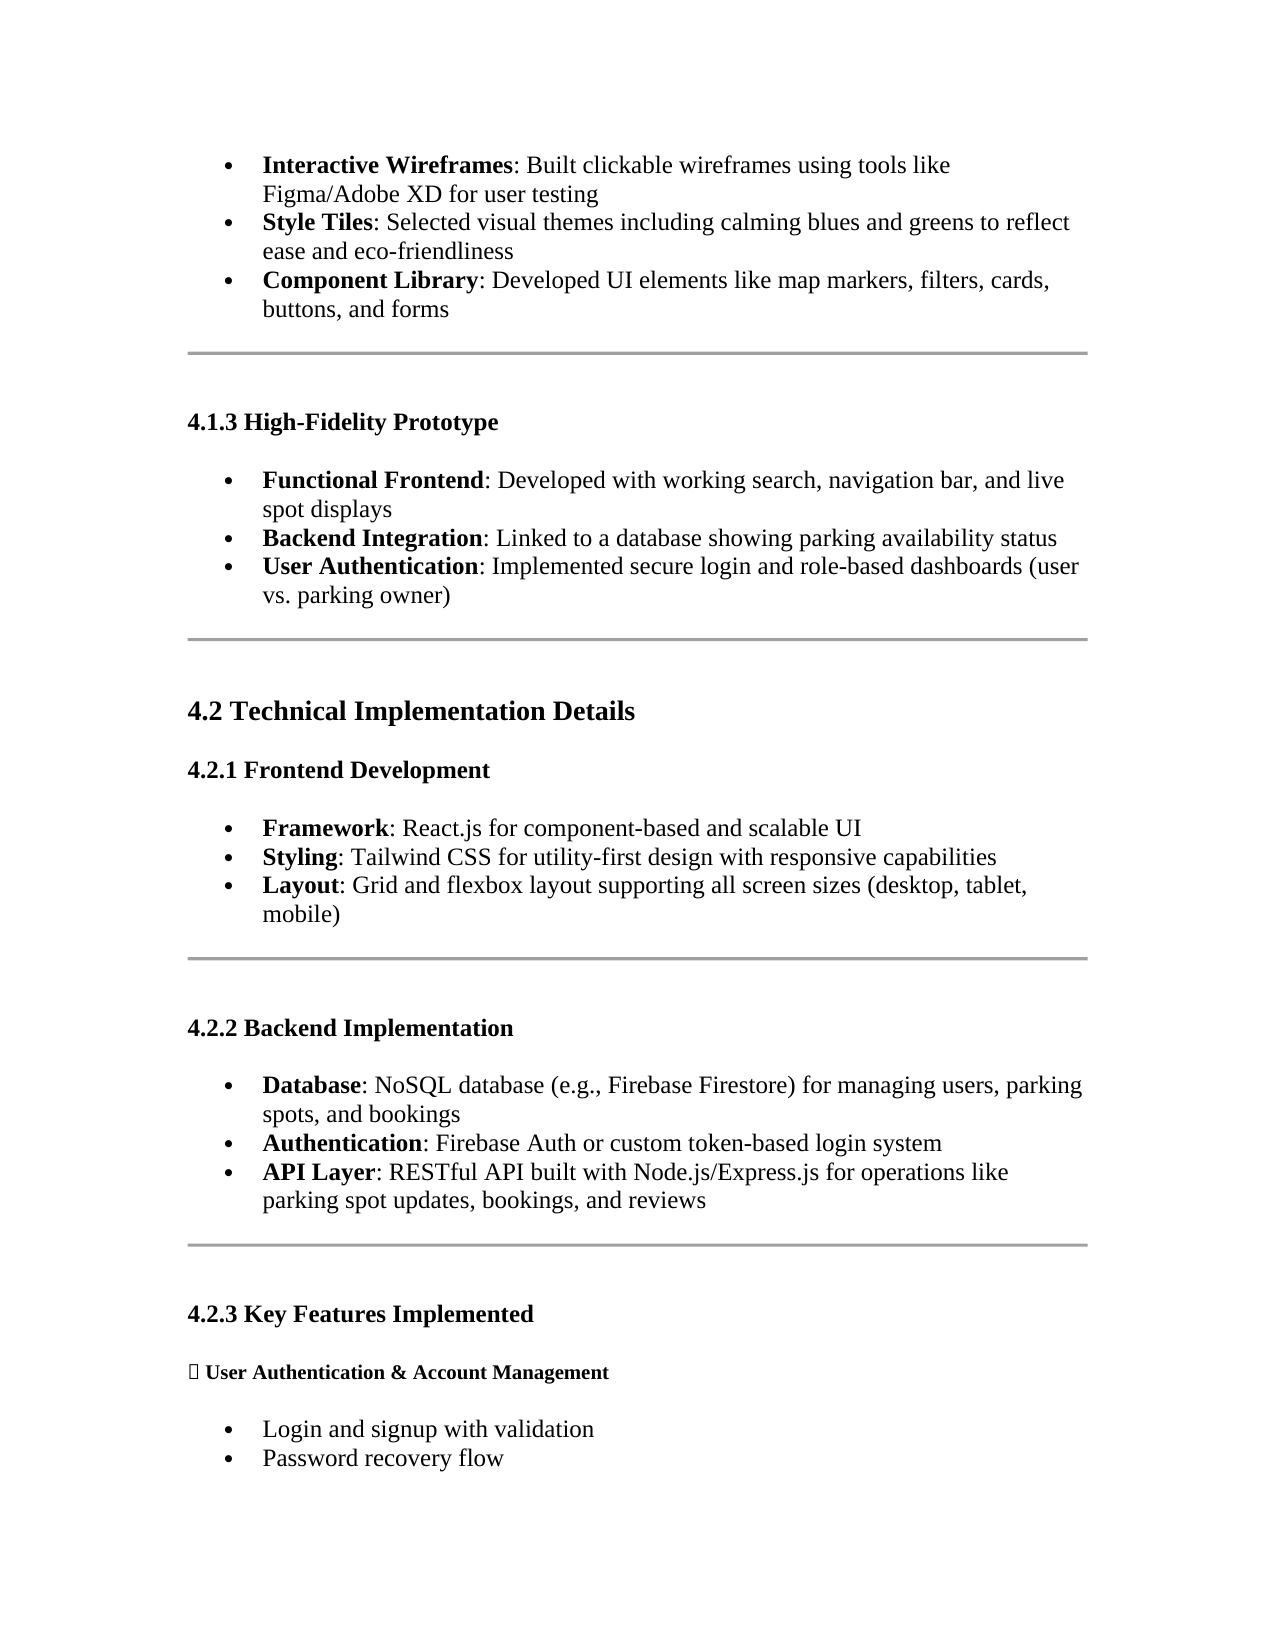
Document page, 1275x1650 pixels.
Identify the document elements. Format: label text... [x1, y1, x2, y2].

text 4.1.3 High-Fidelity Prototype [187, 407, 1087, 436]
list API Layer: RESTful API built with Node.js/Express.js for operations like parking spot updates, bookings, and reviews [225, 1157, 1087, 1214]
list Password recovery flow [225, 1443, 1087, 1472]
text 4.2.1 Frontend Development [187, 755, 1087, 784]
list Framework: React.js for component-based and scalable UI [225, 813, 1087, 842]
list Styling: Tailwind CSS for utility-first design with responsive capabilities [225, 842, 1087, 871]
list Style Tiles: Selected visual themes including calming blues and greens to reflect ease and eco-friendliness [225, 207, 1087, 265]
text 4.2.3 Key Features Implemented [187, 1299, 1087, 1328]
list Backend Integration: Linked to a database showing parking availability status [225, 523, 1087, 551]
list Layout: Grid and flexbox layout supporting all screen sizes (desktop, tablet, mobile) [225, 871, 1087, 928]
list Login and signup with validation [225, 1414, 1087, 1443]
list Functional Frontend: Developed with working search, navigation bar, and live spot displays [225, 465, 1087, 523]
list Component Library: Developed UI elements like map markers, filters, cards, buttons, and forms [225, 265, 1087, 322]
list Database: NoSQL database (e.g., Firebase Firestore) for managing users, parking spots, and bookings [225, 1071, 1087, 1128]
list User Authentication: Implemented secure login and role-based dashboards (user vs. parking owner) [225, 551, 1087, 609]
text ✅ User Authentication & Account Management [187, 1357, 1087, 1385]
text 4.2.2 Backend Implementation [187, 1013, 1087, 1041]
list Interactive Wireframes: Built clickable wireframes using tools like Figma/Adobe XD for user testing [225, 150, 1087, 207]
list Authentication: Firebase Auth or custom token-based login system [225, 1128, 1087, 1157]
text 4.2 Technical Implementation Details [187, 693, 1087, 726]
